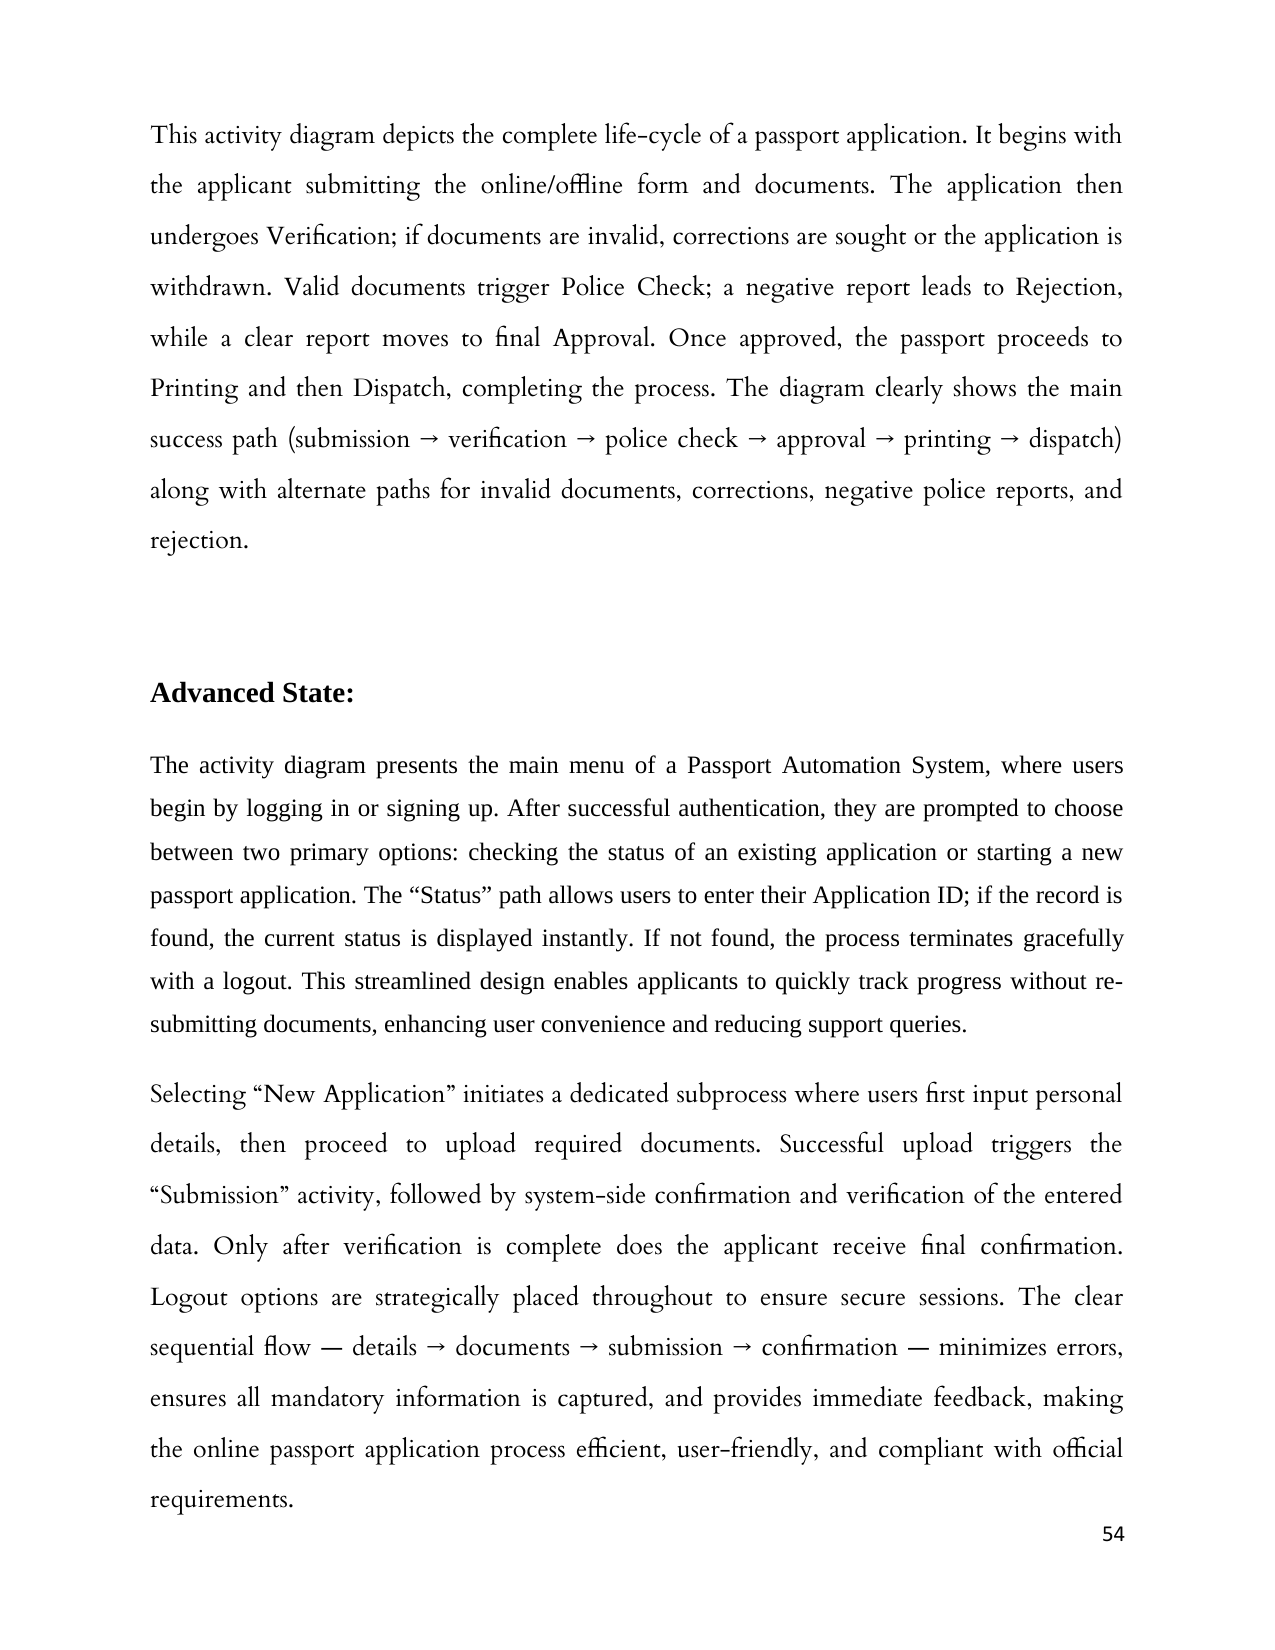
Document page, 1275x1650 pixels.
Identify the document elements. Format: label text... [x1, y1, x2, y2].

text This activity diagram depicts the complete life-cycle of a passport application. It begins with the applicant submitting the online/offline form and documents. The application then undergoes Verification; if documents are invalid, corrections are sought or the application is withdrawn. Valid documents trigger Police Check; a negative report leads to Rejection, while a clear report moves to final Approval. Once approved, the passport proceeds to Printing and then Dispatch, completing the process. The diagram clearly shows the main success path (submission → verification → police check → approval → printing → dispatch) along with alternate paths for invalid documents, corrections, negative police reports, and rejection. [150, 118, 1125, 558]
text The activity diagram presents the main menu of a Passport Automation System, where users begin by logging in or signing up. After successful authentication, they are prompted to choose between two primary options: checking the status of an existing application or starting a new passport application. The “Status” path allows users to enter their Application ID; if the record is found, the current status is displayed instantly. If not found, the process terminates gracefully with a logout. This streamlined design enables applicants to quickly track progress without re-submitting documents, enhancing user convenience and reducing support queries. [150, 750, 1125, 1038]
text Advanced State: [150, 675, 1125, 709]
text Selecting “New Application” initiates a dedicated subprocess where users first input personal details, then proceed to upload required documents. Successful upload triggers the “Submission” activity, followed by system-side confirmation and verification of the entered data. Only after verification is complete does the applicant receive final confirmation. Logout options are strategically placed throughout to ensure secure sessions. The clear sequential flow — details → documents → submission → confirmation — minimizes errors, ensures all mandatory information is captured, and provides immediate feedback, making the online passport application process efficient, user-friendly, and compliant with official requirements. [150, 1077, 1125, 1517]
